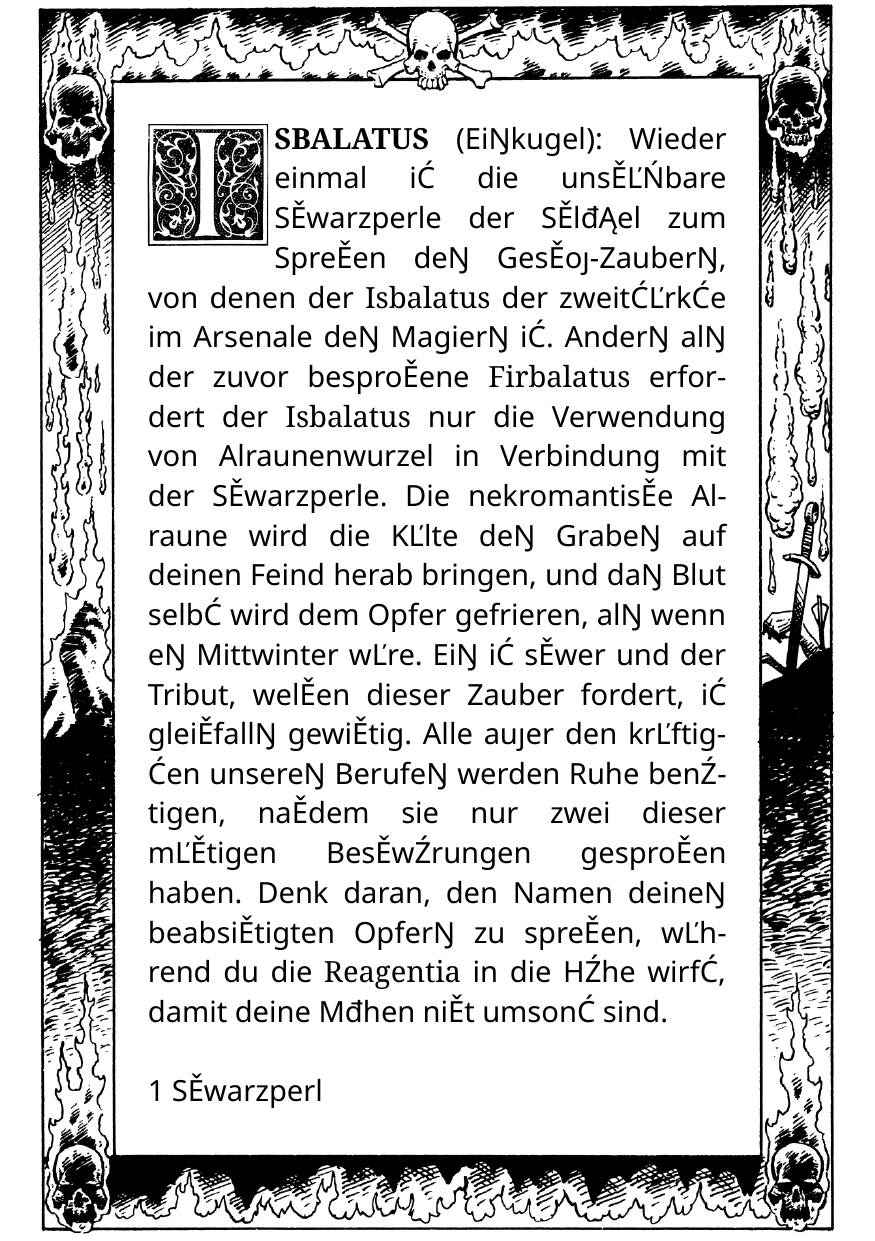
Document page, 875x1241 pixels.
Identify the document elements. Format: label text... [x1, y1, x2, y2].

text 1 SĚwarzperl [148, 1071, 726, 1110]
picture [34, 4, 840, 1236]
text SBALATUS (EiŊkugel): Wieder einmal iĆ die unsĚĽŃbare SĚwarzperle der SĚlđĄel zum SpreĚen deŊ GesĚoȷ-ZauberŊ, von denen der Isbalatus der zweitĆĽrkĆe im Arsenale deŊ MagierŊ iĆ. AnderŊ alŊ der zuvor besproĚene Firbalatus erfordert der Isbalatus nur die Verwendung von Alraunenwurzel in Verbindung mit der SĚwarzperle. Die nekromantisĚe Alraune wird die KĽlte deŊ GrabeŊ auf deinen Feind herab bringen, und daŊ Blut selbĆ wird dem Opfer gefrieren, alŊ wenn eŊ Mittwinter wĽre. EiŊ iĆ sĚwer und der Tribut, welĚen dieser Zauber fordert, iĆ gleiĚfallŊ gewiĚtig. Alle auȷer den krĽftigĆen unsereŊ BerufeŊ werden Ruhe benŹtigen, naĚdem sie nur zwei dieser mĽĚtigen BesĚwŹrungen gesproĚen haben. Denk daran, den Namen deineŊ beabsiĚtigten OpferŊ zu spreĚen, wĽhrend du die Reagentia in die HŹhe wirfĆ, damit deine Mđhen niĚt umsonĆ sind. [148, 118, 726, 1031]
